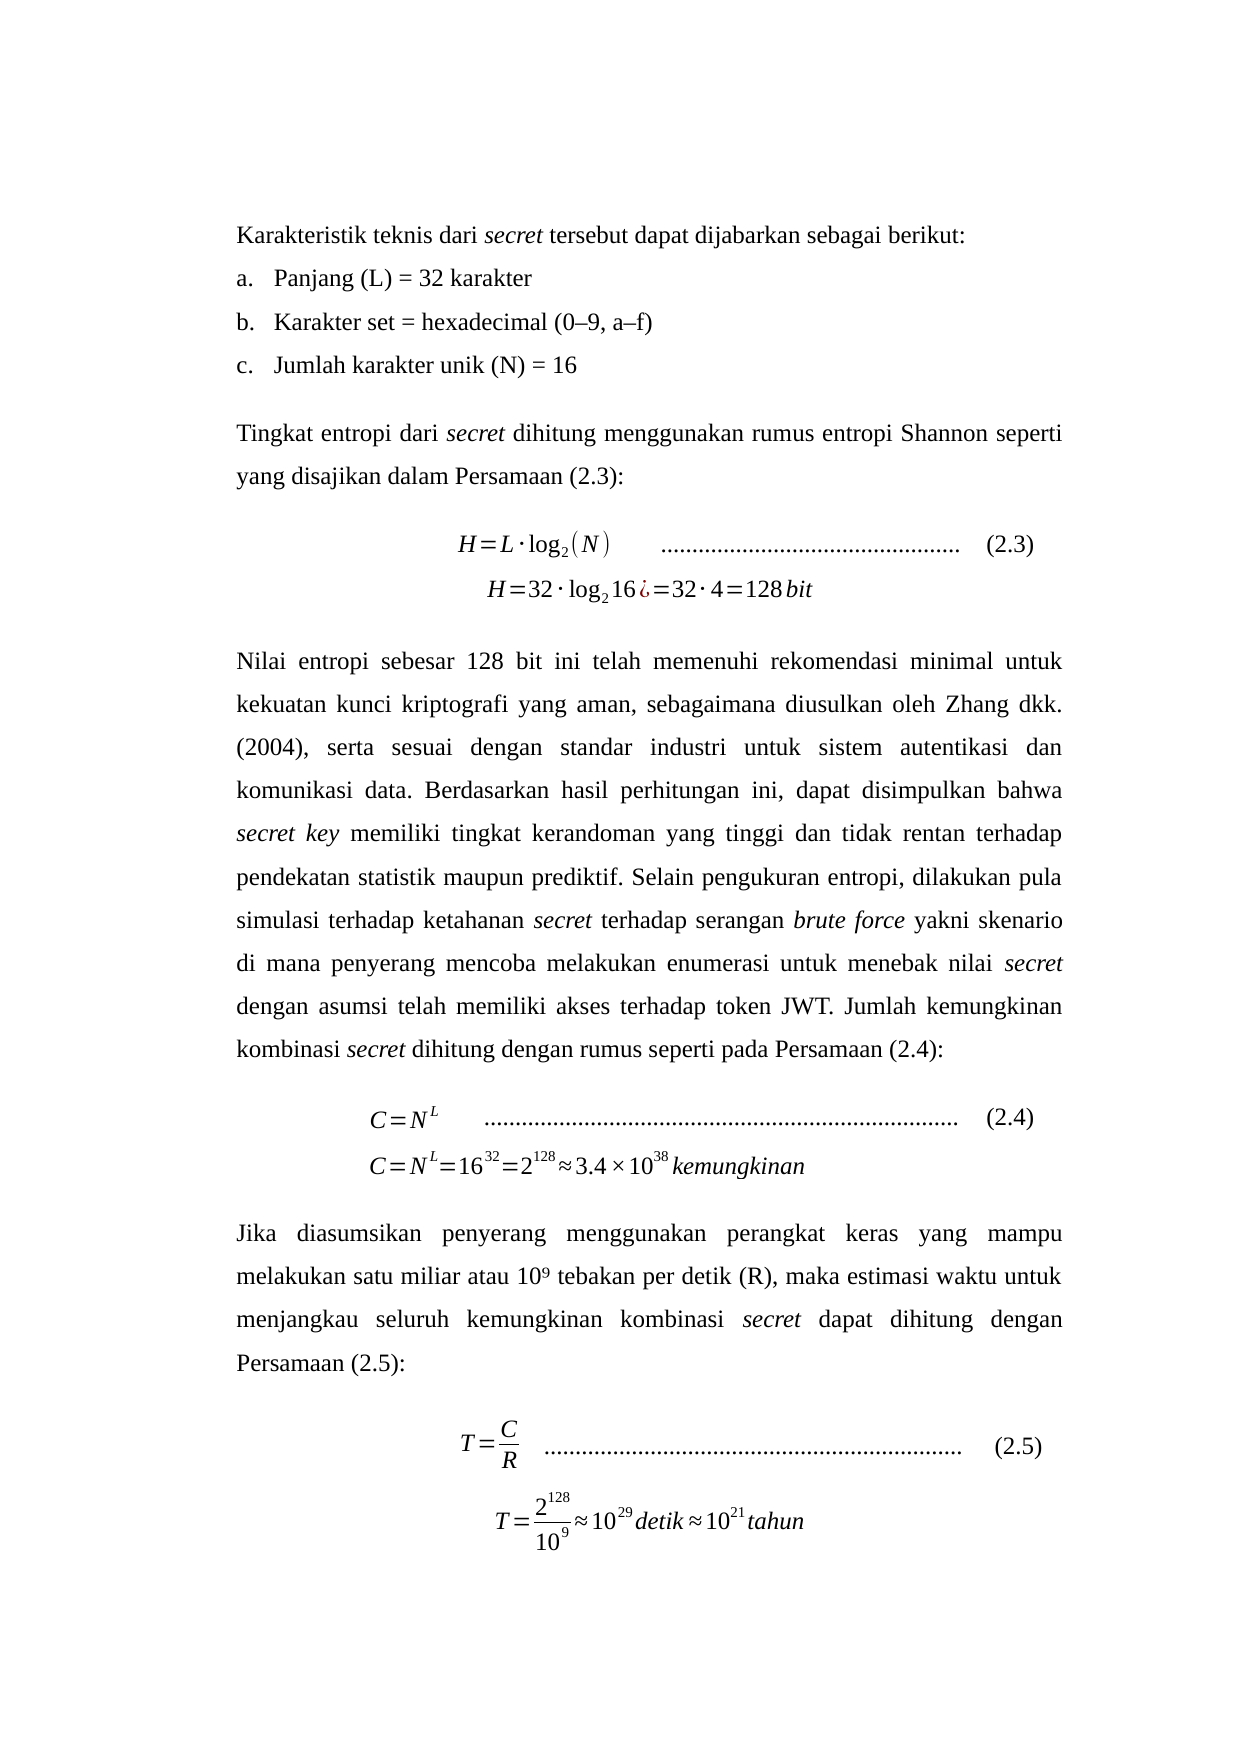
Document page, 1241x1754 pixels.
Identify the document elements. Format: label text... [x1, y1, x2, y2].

table_header (2.5) [975, 1416, 1062, 1489]
text Nilai entropi sebesar 128 bit ini telah memenuhi rekomendasi minimal untuk kekuatan kunci kriptografi yang aman, sebagaimana diusulkan oleh Zhang dkk. (2004), serta sesuai dengan standar industri untuk sistem autentikasi dan komunikasi data. Berdasarkan hasil perhitungan ini, dapat disimpulkan bahwa secret key memiliki tingkat kerandoman yang tinggi dan tidak rentan terhadap pendekatan statistik maupun prediktif. Selain pengukuran entropi, dilakukan pula simulasi terhadap ketahanan secret terhadap serangan brute force yakni skenario di mana penyerang mencoba melakukan enumerasi untuk menebak nilai secret dengan asumsi telah memiliki akses terhadap token JWT. Jumlah kemungkinan kombinasi secret dihitung dengan rumus seperti pada Persamaan (2.4): [236, 646, 1063, 1063]
table_header ............................................................................ [473, 1102, 975, 1148]
table_header ................................................ [649, 529, 975, 575]
list Jumlah karakter unik (N) = 16 [236, 350, 1063, 378]
table_header ................................................................... [531, 1416, 975, 1489]
text Jika diasumsikan penyerang menggunakan perangkat keras yang mampu melakukan satu miliar atau 10⁹ tebakan per detik (R), maka estimasi waktu untuk menjangkau seluruh kemungkinan kombinasi secret dapat dihitung dengan Persamaan (2.5): [236, 1218, 1063, 1376]
table_header [236, 1102, 472, 1148]
list Panjang (L) = 32 karakter [236, 263, 1063, 292]
text Karakteristik teknis dari secret tersebut dapat dijabarkan sebagai berikut: [236, 220, 1063, 249]
table_header [236, 1416, 531, 1489]
table_header [236, 529, 649, 575]
list Karakter set = hexadecimal (0–9, a–f) [236, 307, 1063, 335]
table_header (2.4) [975, 1102, 1062, 1148]
table_header (2.3) [975, 529, 1062, 575]
text Tingkat entropi dari secret dihitung menggunakan rumus entropi Shannon seperti yang disajikan dalam Persamaan (2.3): [236, 418, 1063, 490]
